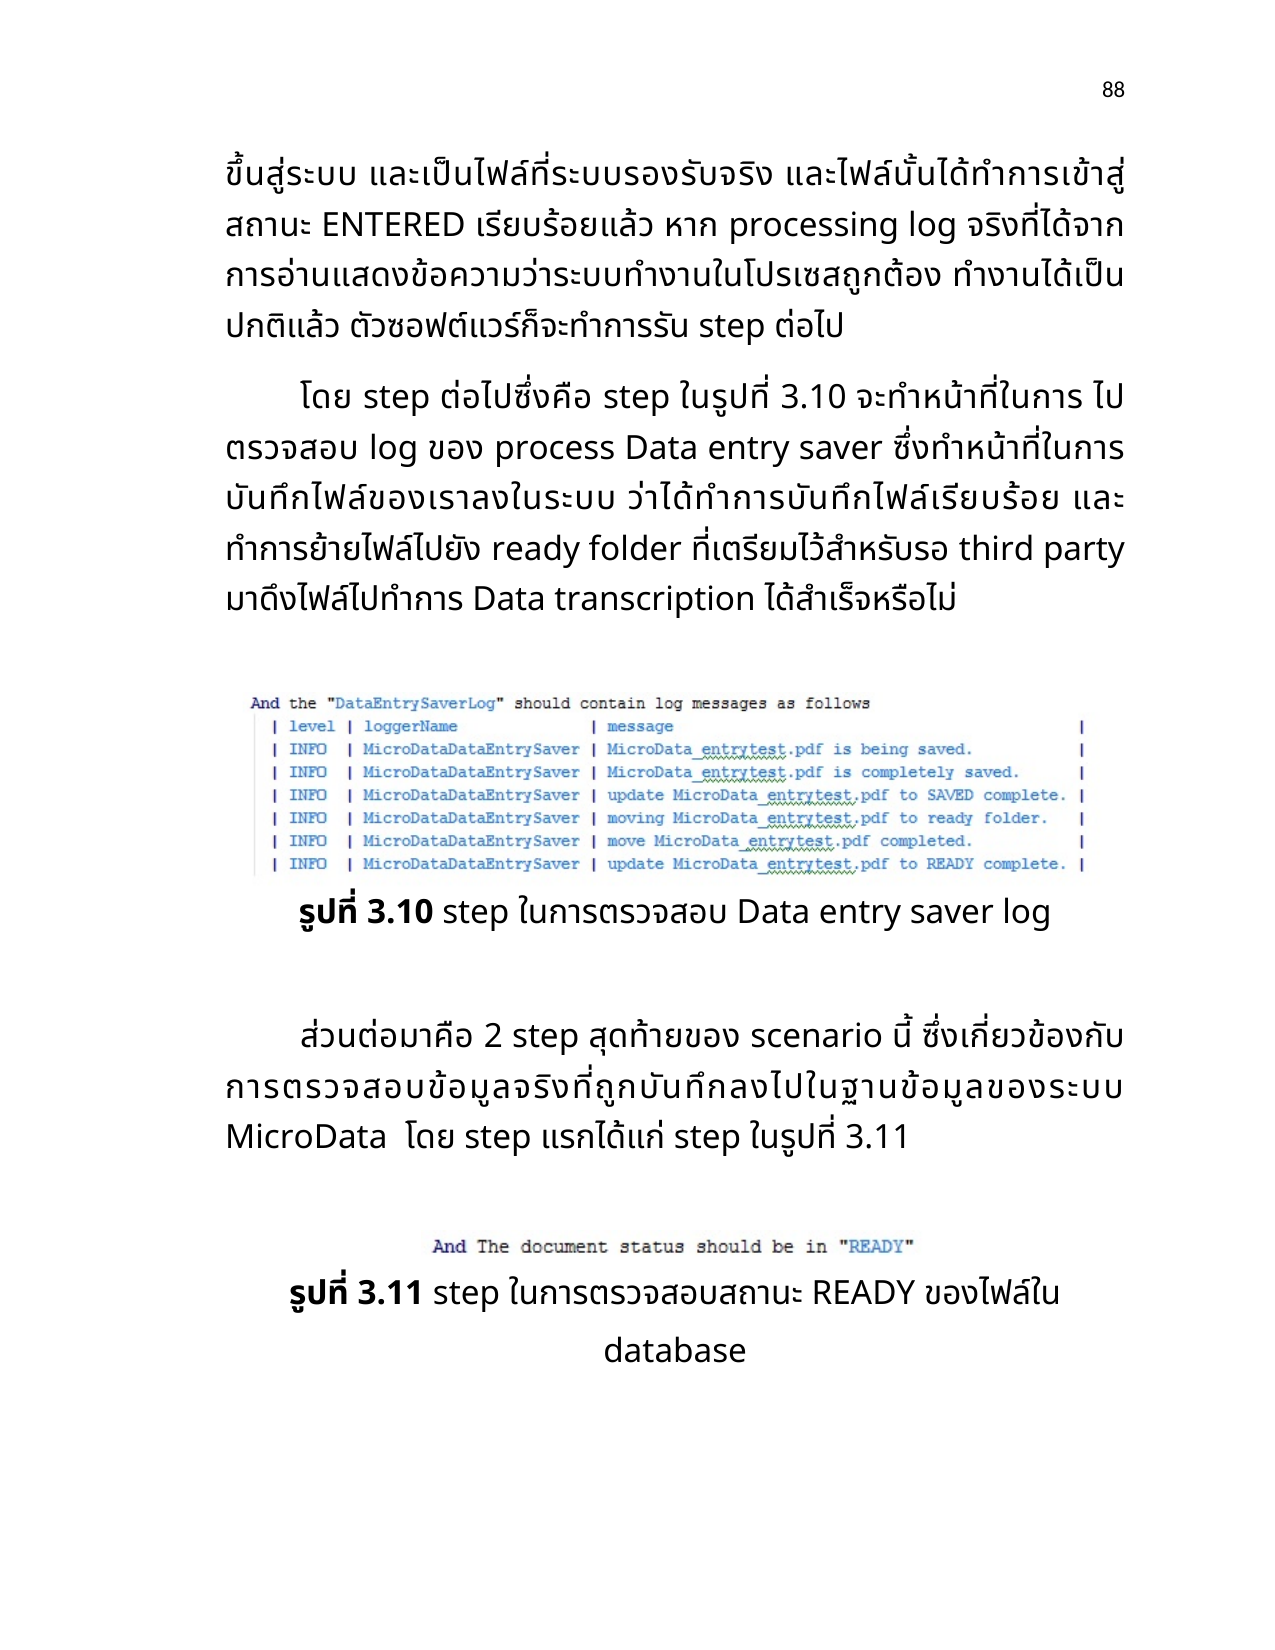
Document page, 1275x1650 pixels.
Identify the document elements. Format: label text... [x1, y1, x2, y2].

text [225, 150, 1125, 352]
text step ในการตรวจสอบสถานะ READY ของไฟล์ใน database [225, 1269, 1125, 1372]
text ส่วนต่อมาคือ 2 step สุดท้ายของ scenario นี้ ซึ่งเกี่ยวข้องกับการตรวจสอบข้อมูลจริงที่ถูกบันทึกลงไปในฐานข้อมูลของระบบ MicroData โดย step แรกได้แก่ step ในรูปที่ 3.18 [225, 1012, 1125, 1164]
text โดย step ต่อไปซึ่งคือ step ในรูปที่ 3.17 จะทำหน้าที่ในการ ไปตรวจสอบ log ของ process Data entry saver ซึ่งทำหน้าที่ในการบันทึกไฟล์ของเราลงในระบบ ว่าได้ทำการบันทึกไฟล์เรียบร้อย และทำการย้ายไฟล์ไปยัง ready folder ที่เตรียมไว้สำหรับรอ third party มาดึงไฟล์ไปทำการ Data transcription ได้สำเร็จหรือไม่ [225, 373, 1125, 626]
picture [242, 692, 1108, 888]
picture [421, 1230, 929, 1269]
text step ในการตรวจสอบ Data entry saver log [225, 888, 1125, 938]
